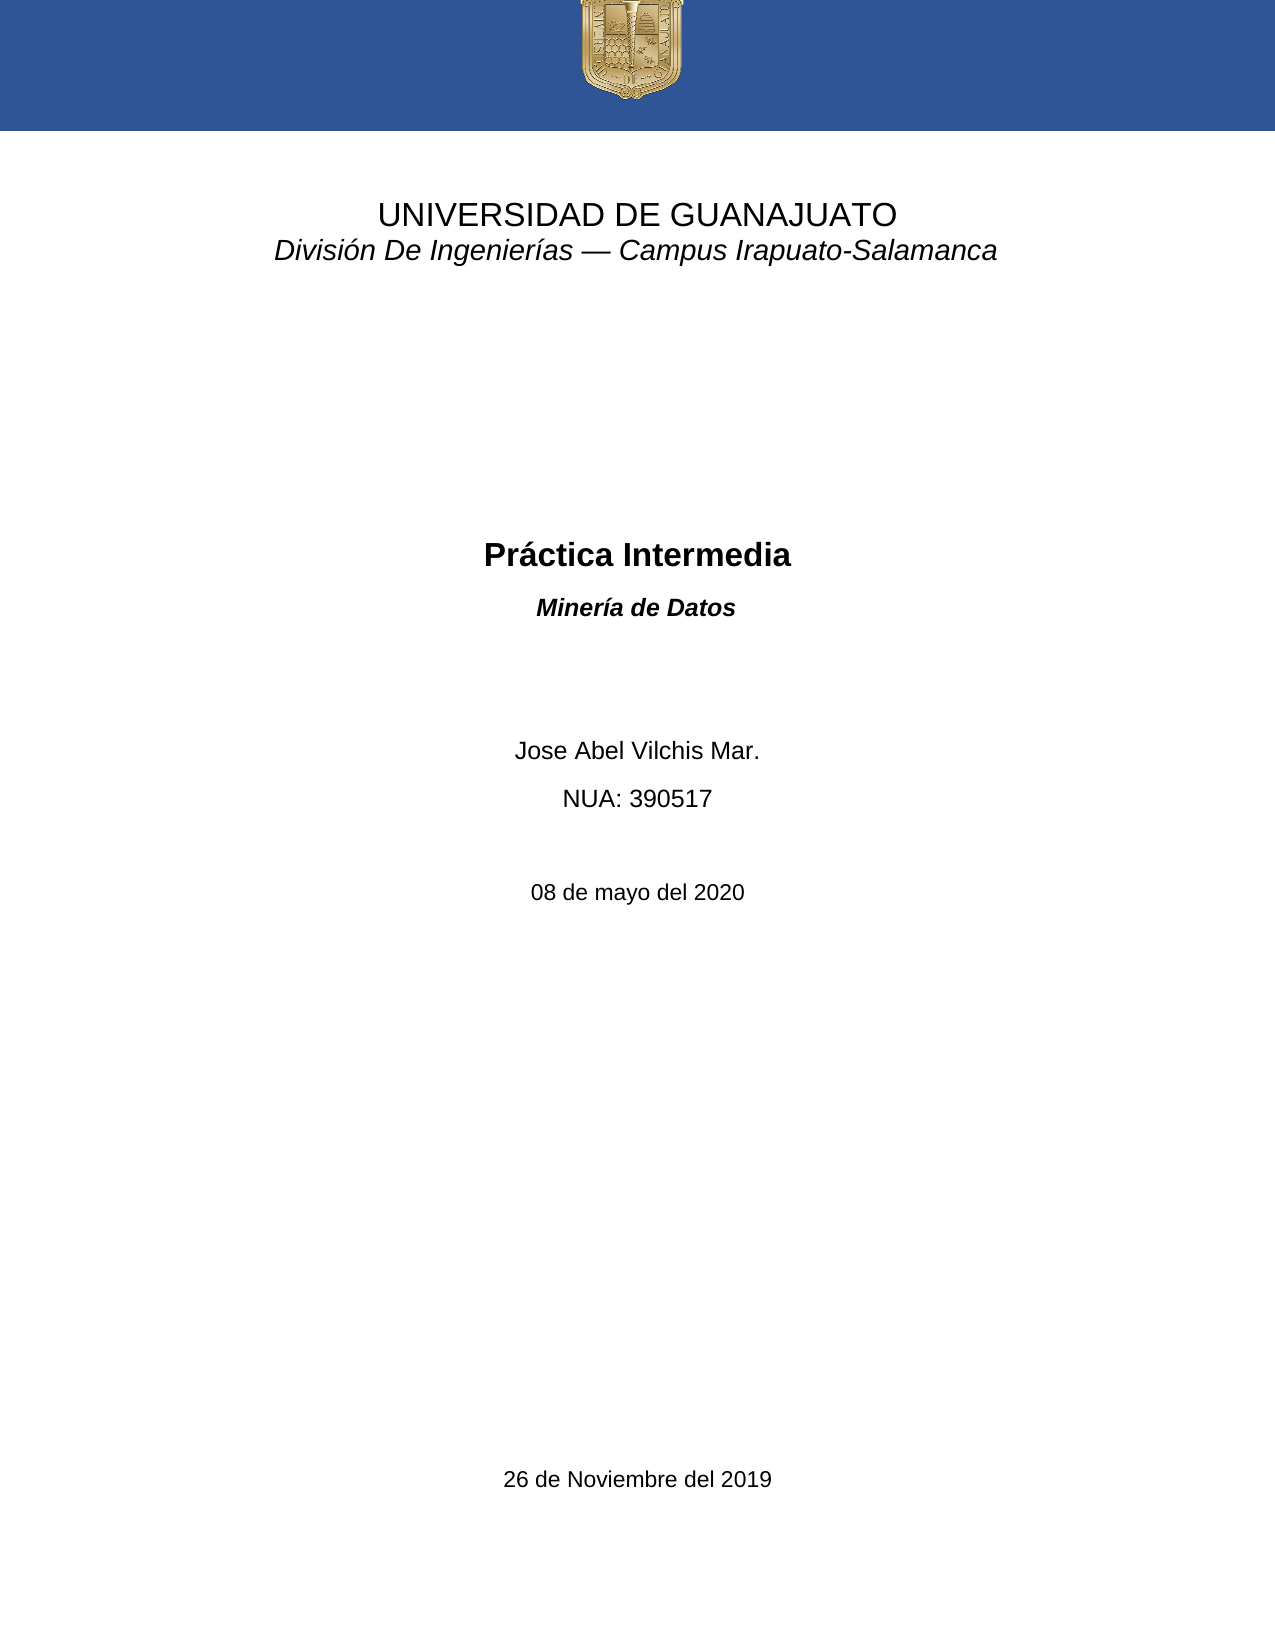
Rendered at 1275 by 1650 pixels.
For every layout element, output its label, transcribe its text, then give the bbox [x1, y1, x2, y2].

text 08 de mayo del 2020 [75, 879, 1200, 906]
text Práctica Intermedia [75, 535, 1200, 573]
text Minería de Datos [75, 593, 1200, 622]
text NUA: 390517 [75, 784, 1200, 813]
picture [559, 0, 691, 110]
text Jose Abel Vilchis Mar. [75, 736, 1200, 765]
text 26 de Noviembre del 2019 [75, 1466, 1200, 1492]
text UNIVERSIDAD DE GUANAJUATO [75, 195, 1200, 233]
text División De Ingenierías — Campus Irapuato-Salamanca [75, 233, 1200, 267]
